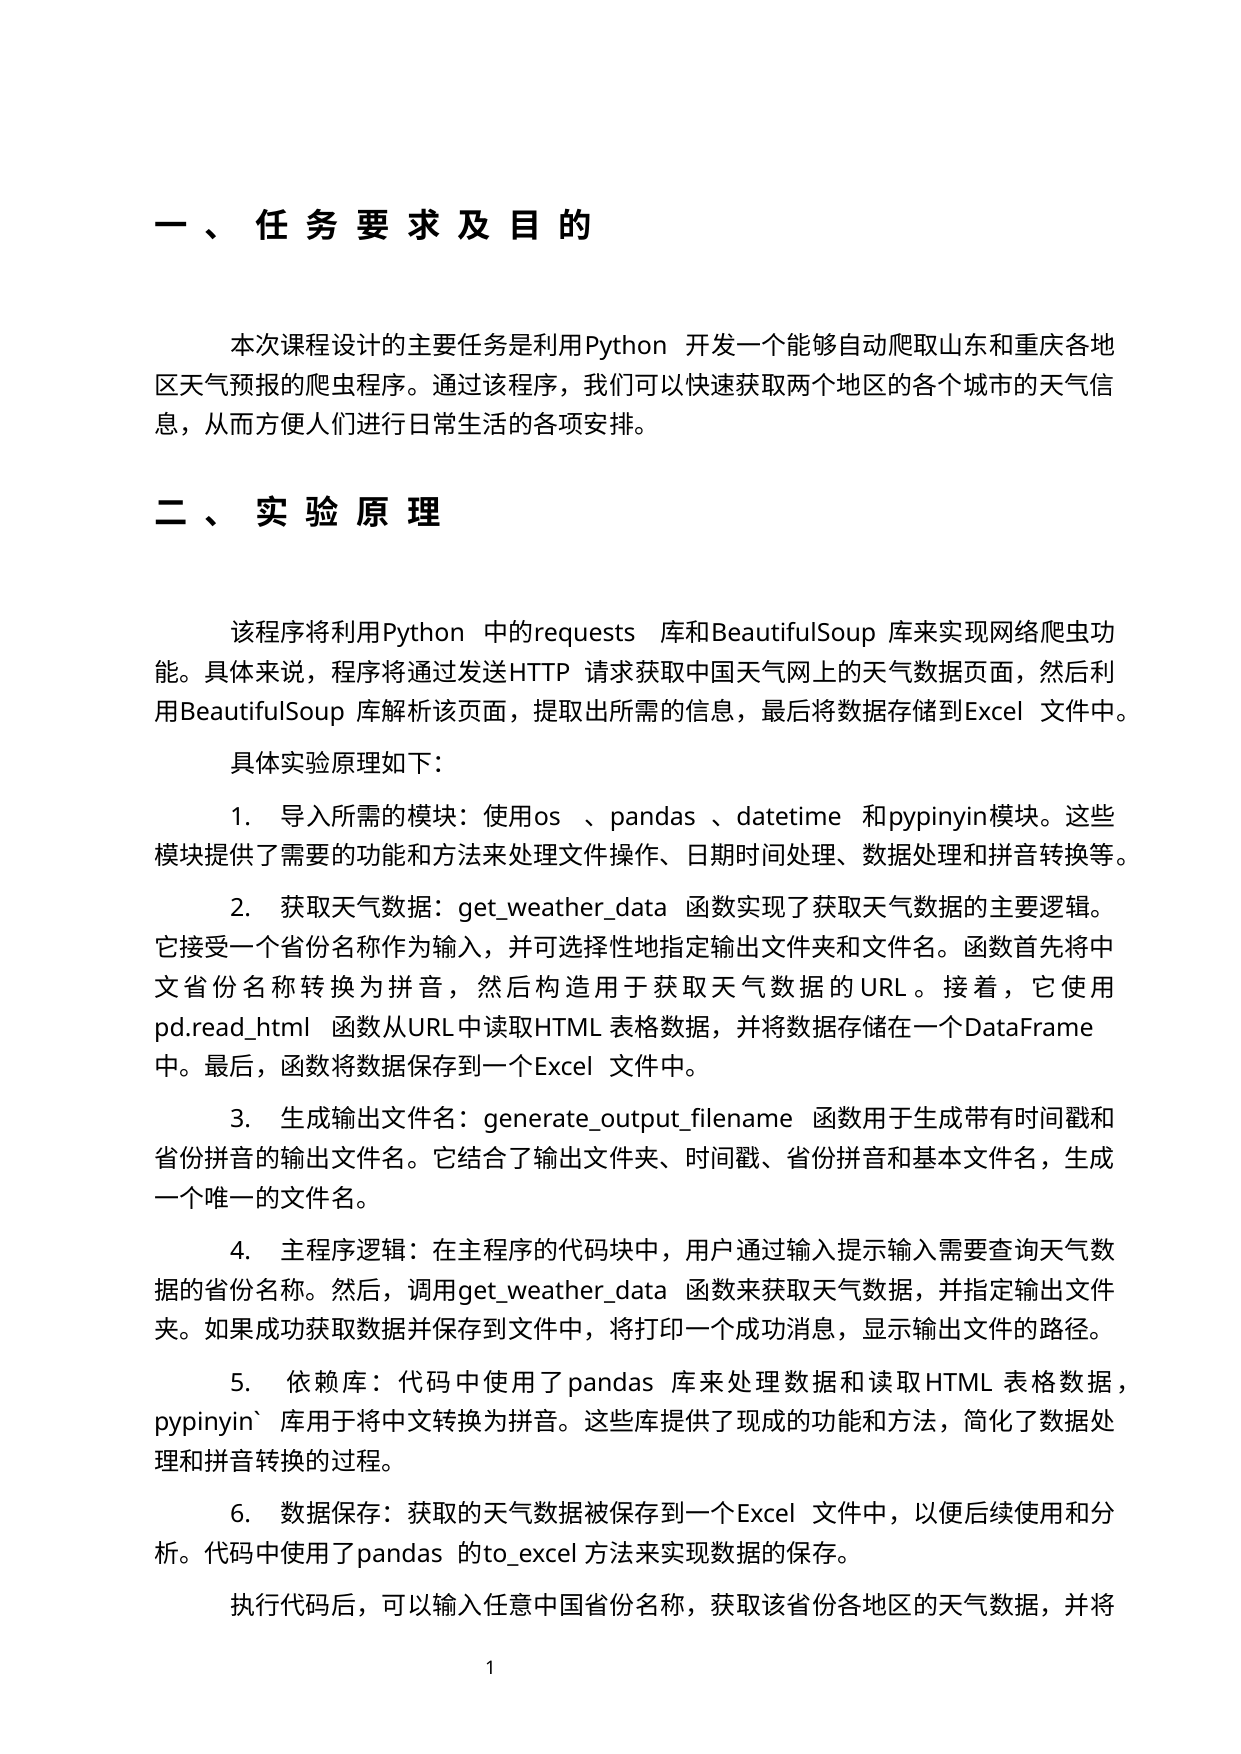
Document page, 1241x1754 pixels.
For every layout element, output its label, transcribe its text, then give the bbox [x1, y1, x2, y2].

text 6. 数据保存：获取的天气数据被保存到一个Excel文件中，以便后续使用和分析。代码中使用了pandas的to_excel方法来实现数据的保存。 [154, 1492, 1116, 1571]
text 具体实验原理如下： [154, 742, 1116, 782]
subtitle 二、实验原理 [154, 470, 1116, 549]
text 2. 获取天气数据：get_weather_data函数实现了获取天气数据的主要逻辑。它接受一个省份名称作为输入，并可选择性地指定输出文件夹和文件名。函数首先将中文省份名称转换为拼音，然后构造用于获取天气数据的URL。接着，它使用pd.read_html函数从URL中读取HTML表格数据，并将数据存储在一个DataFrame中。最后，函数将数据保存到一个Excel文件中。 [154, 886, 1116, 1085]
text 该程序将利用Python中的requests库和BeautifulSoup库来实现网络爬虫功能。具体来说，程序将通过发送HTTP请求获取中国天气网上的天气数据页面，然后利用BeautifulSoup库解析该页面，提取出所需的信息，最后将数据存储到Excel文件中。 [154, 611, 1116, 730]
text 3. 生成输出文件名：generate_output_filename函数用于生成带有时间戳和省份拼音的输出文件名。它结合了输出文件夹、时间戳、省份拼音和基本文件名，生成一个唯一的文件名。 [154, 1097, 1116, 1216]
subtitle 一、任务要求及目的 [154, 183, 1116, 263]
text 本次课程设计的主要任务是利用Python开发一个能够自动爬取山东和重庆各地区天气预报的爬虫程序。通过该程序，我们可以快速获取两个地区的各个城市的天气信息，从而方便人们进行日常生活的各项安排。 [154, 324, 1116, 443]
text 4. 主程序逻辑：在主程序的代码块中，用户通过输入提示输入需要查询天气数据的省份名称。然后，调用get_weather_data函数来获取天气数据，并指定输出文件夹。如果成功获取数据并保存到文件中，将打印一个成功消息，显示输出文件的路径。 [154, 1229, 1116, 1348]
text 5. 依赖库：代码中使用了pandas库来处理数据和读取HTML表格数据，pypinyin`库用于将中文转换为拼音。这些库提供了现成的功能和方法，简化了数据处理和拼音转换的过程。 [154, 1360, 1116, 1479]
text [154, 1584, 1116, 1623]
text 1. 导入所需的模块：使用os、pandas、datetime和pypinyin模块。这些模块提供了需要的功能和方法来处理文件操作、日期时间处理、数据处理和拼音转换等。 [154, 794, 1116, 874]
